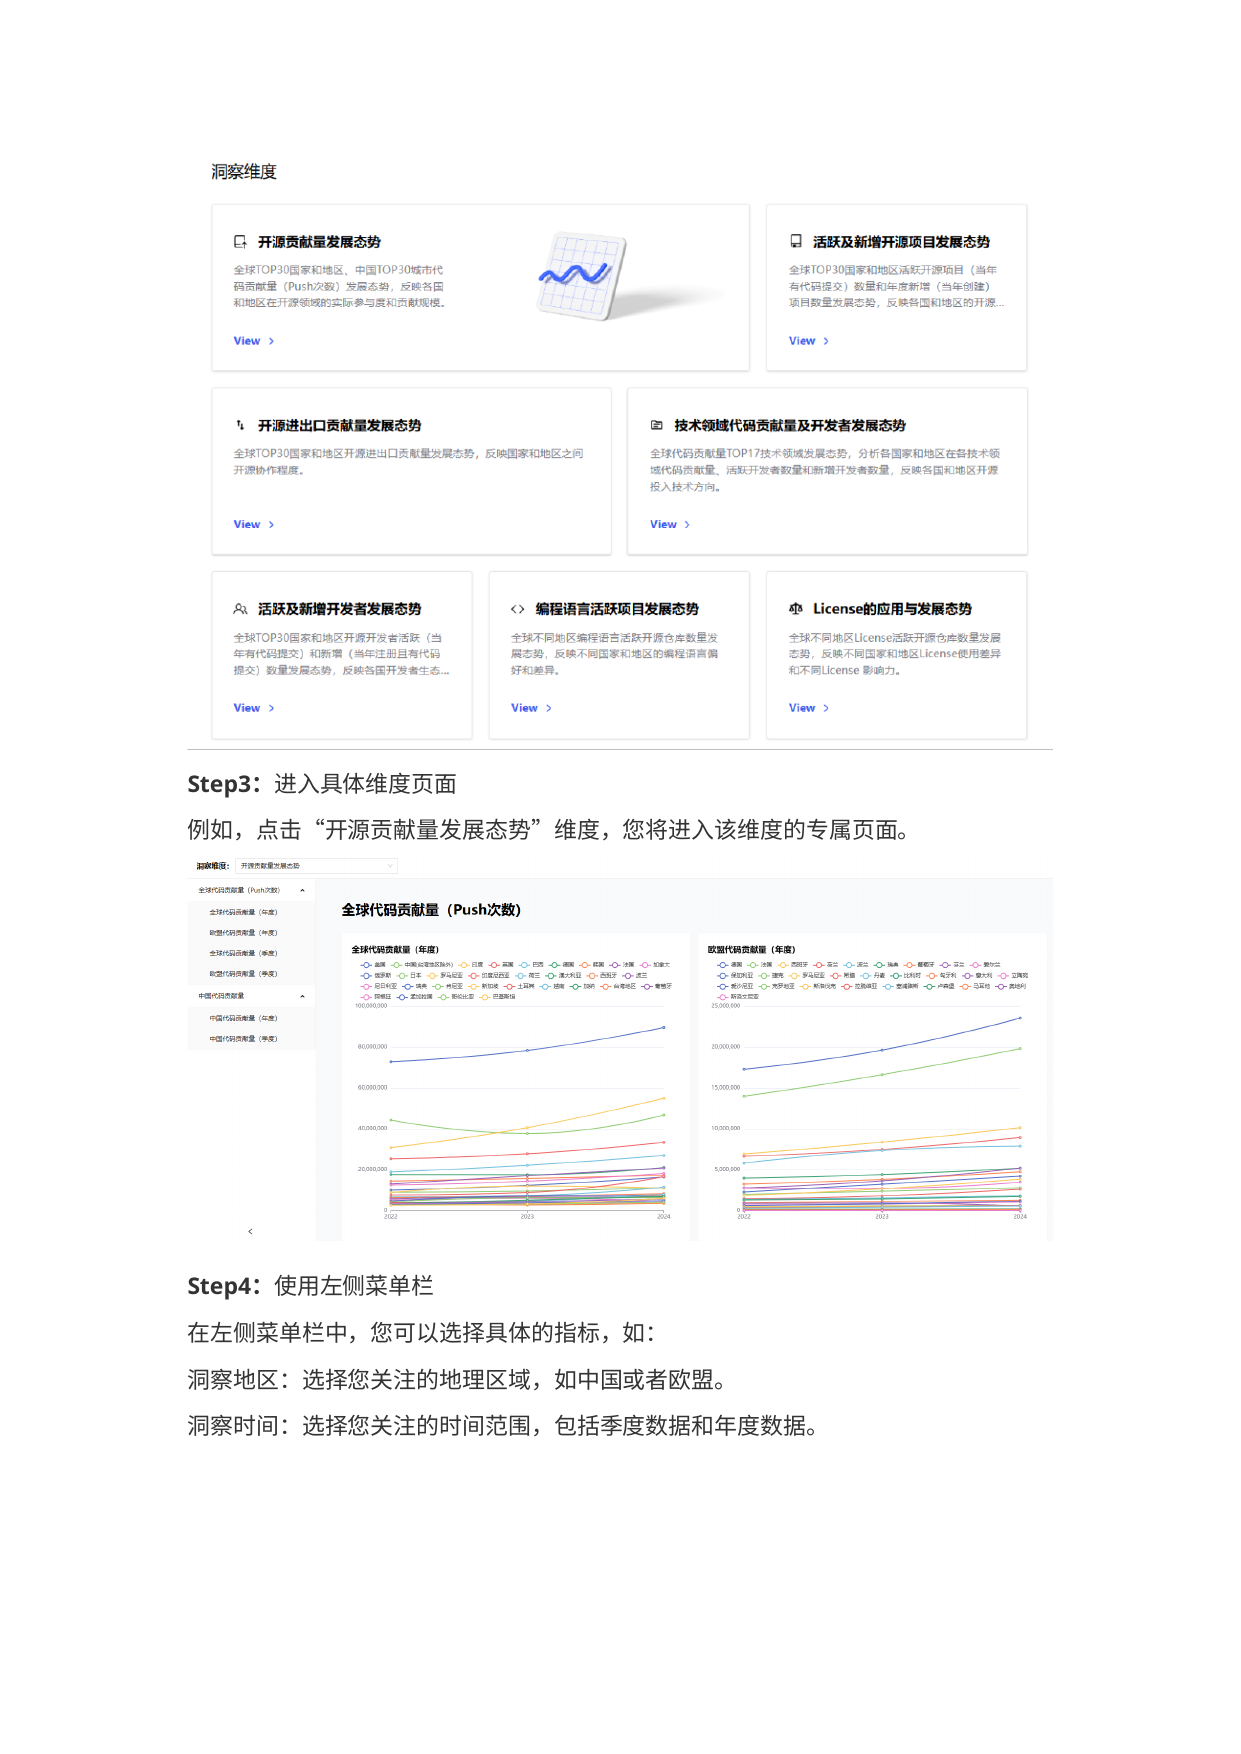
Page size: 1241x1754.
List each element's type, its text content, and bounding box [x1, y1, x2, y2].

text Step3：进入具体维度页面 [187, 762, 1053, 803]
text 洞察时间：选择您关注的时间范围，包括季度数据和年度数据。 [187, 1404, 1053, 1445]
text Step4：使用左侧菜单栏 [187, 1265, 1053, 1305]
picture [187, 855, 1053, 1241]
picture [187, 151, 1053, 750]
text 在左侧菜单栏中，您可以选择具体的指标，如： [187, 1311, 1053, 1352]
text 洞察地区：选择您关注的地理区域，如中国或者欧盟。 [187, 1358, 1053, 1398]
text 例如，点击“开源贡献量发展态势”维度，您将进入该维度的专属页面。 [187, 809, 1053, 849]
